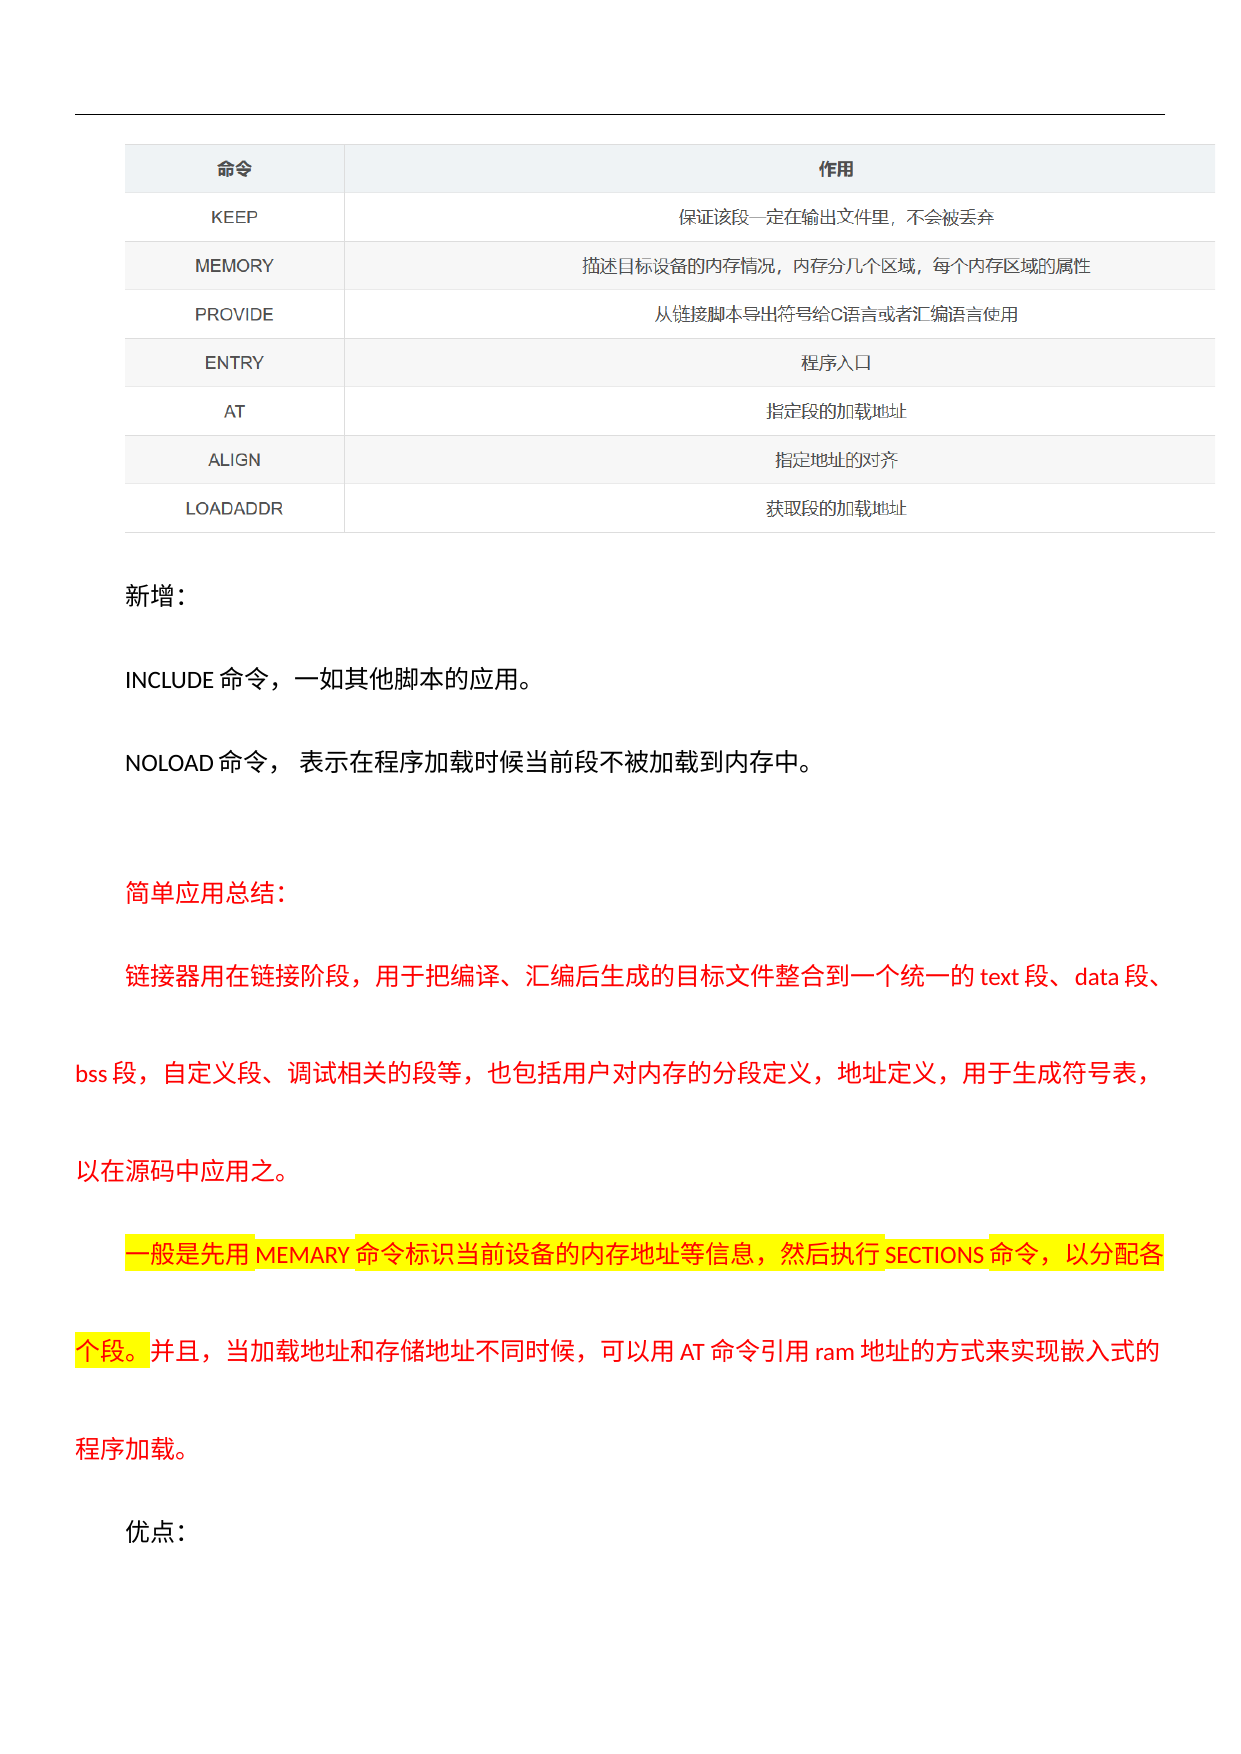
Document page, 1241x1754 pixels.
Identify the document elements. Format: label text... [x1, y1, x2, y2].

text 新增： [75, 562, 1165, 627]
text 优点： [75, 1498, 1165, 1563]
text 简单应用总结： [75, 859, 1165, 924]
text NOLOAD命令， 表示在程序加载时候当前段不被加载到内存中。 [75, 728, 1165, 793]
text 链接器用在链接阶段，用于把编译、汇编后生成的目标文件整合到一个统一的text段、data段、bss段，自定义段、调试相关的段等，也包括用户对内存的分段定义，地址定义，用于生成符号表，以在源码中应用之。 [75, 942, 1165, 1202]
text 一般是先用MEMARY命令标识当前设备的内存地址等信息，然后执行SECTIONS命令，以分配各个段。并且，当加载地址和存储地址不同时候，可以用AT命令引用ram地址的方式来实现嵌入式的程序加载。 [75, 1220, 1165, 1480]
text INCLUDE命令，一如其他脚本的应用。 [75, 645, 1165, 710]
